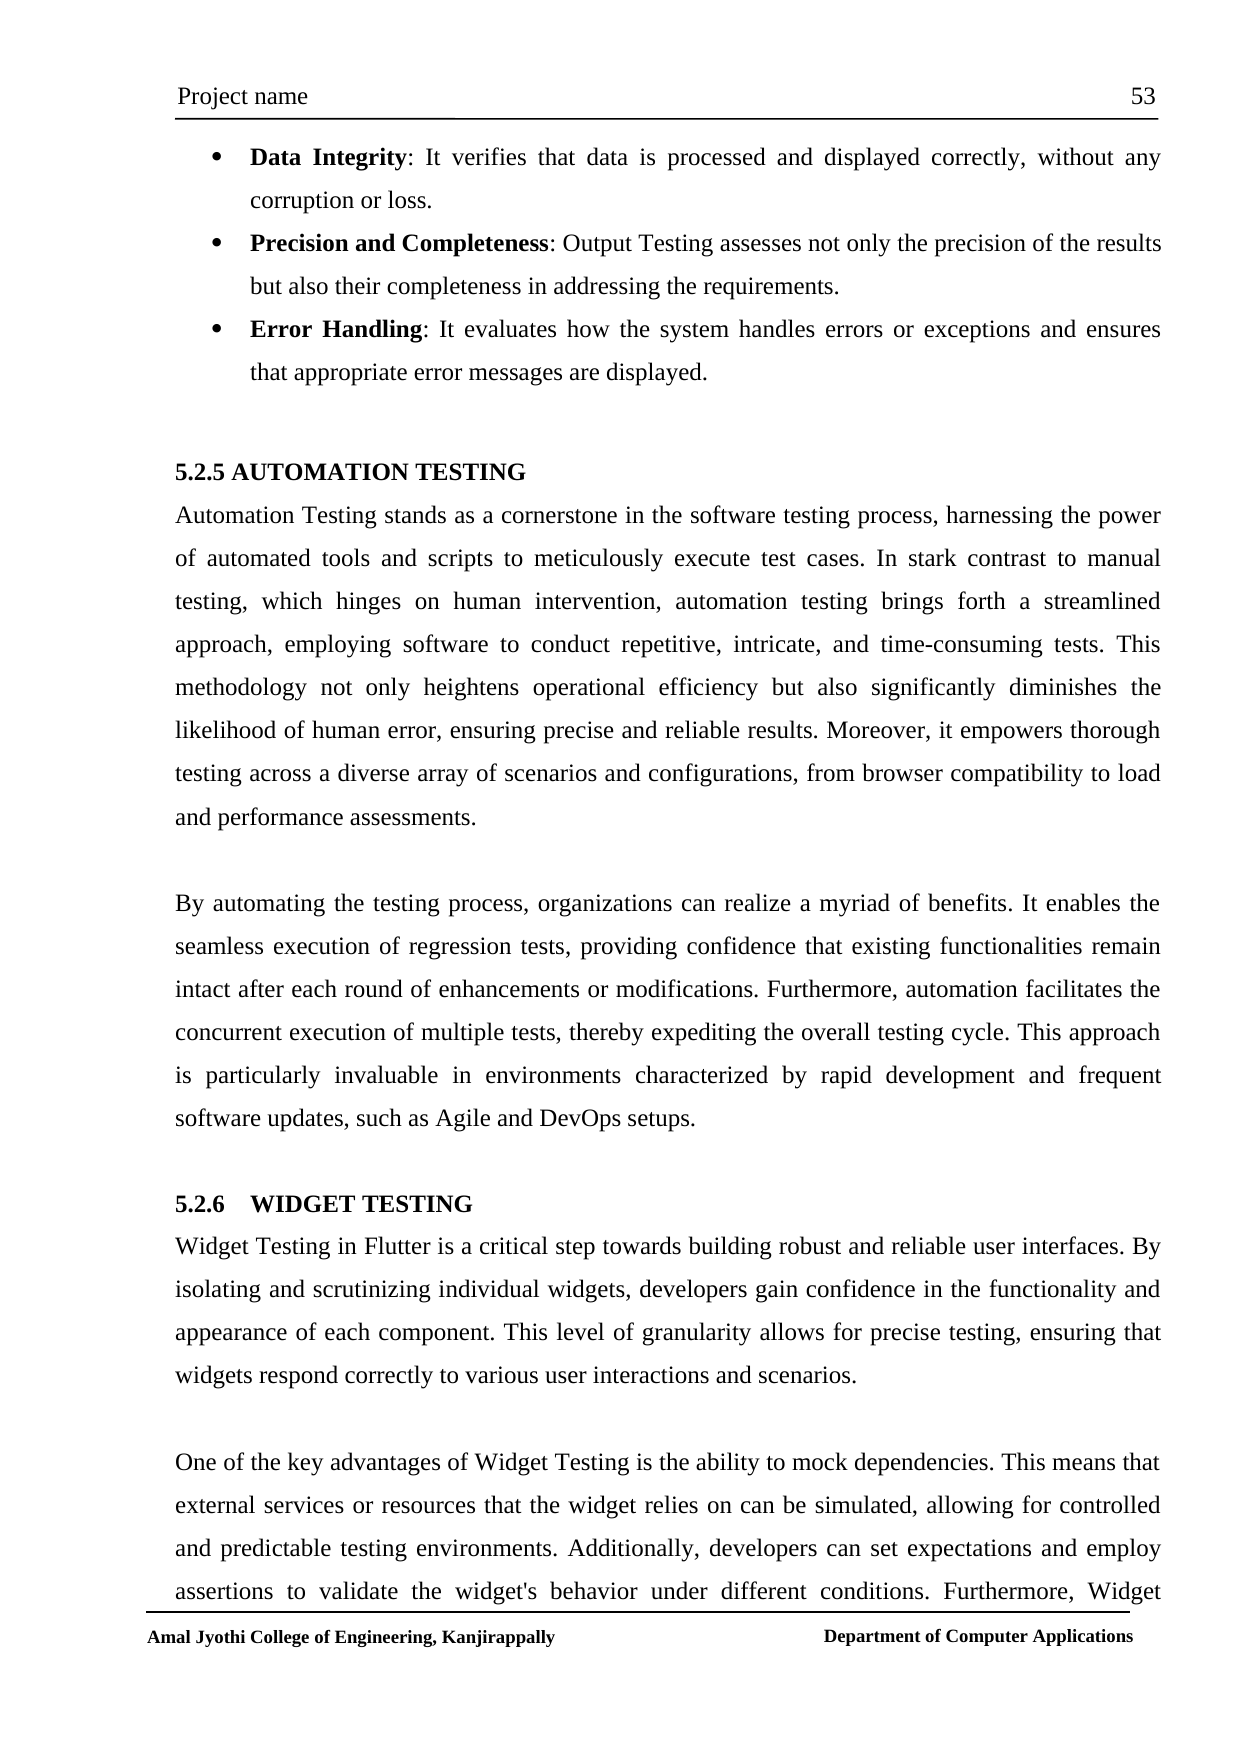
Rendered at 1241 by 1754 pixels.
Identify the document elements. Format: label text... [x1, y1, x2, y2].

text Widget Testing in Flutter is a critical step towards building robust and reliable user interfaces. By isolating and scrutinizing individual widgets, developers gain confidence in the functionality and appearance of each component. This level of granularity allows for precise testing, ensuring that widgets respond correctly to various user interactions and scenarios. [175, 1231, 1162, 1389]
list Error Handling: It evaluates how the system handles errors or exceptions and ensures that appropriate error messages are displayed. [212, 314, 1162, 386]
list AUTOMATION TESTING [175, 457, 1162, 485]
list WIDGET TESTING [175, 1189, 1162, 1217]
text By automating the testing process, organizations can realize a myriad of benefits. It enables the seamless execution of regression tests, providing confidence that existing functionalities remain intact after each round of enhancements or modifications. Furthermore, automation facilitates the concurrent execution of multiple tests, thereby expediting the overall testing cycle. This approach is particularly invaluable in environments characterized by rapid development and frequent software updates, such as Agile and DevOps setups. [175, 888, 1162, 1132]
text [175, 1447, 1162, 1605]
list Data Integrity: It verifies that data is processed and displayed correctly, without any corruption or loss. [212, 142, 1162, 213]
text Automation Testing stands as a cornerstone in the software testing process, harnessing the power of automated tools and scripts to meticulously execute test cases. In stark contrast to manual testing, which hinges on human intervention, automation testing brings forth a streamlined approach, employing software to conduct repetitive, intricate, and time-consuming tests. This methodology not only heightens operational efficiency but also significantly diminishes the likelihood of human error, ensuring precise and reliable results. Moreover, it empowers thorough testing across a diverse array of scenarios and configurations, from browser compatibility to load and performance assessments. [175, 500, 1162, 830]
list Precision and Completeness: Output Testing assesses not only the precision of the results but also their completeness in addressing the requirements. [212, 228, 1162, 300]
